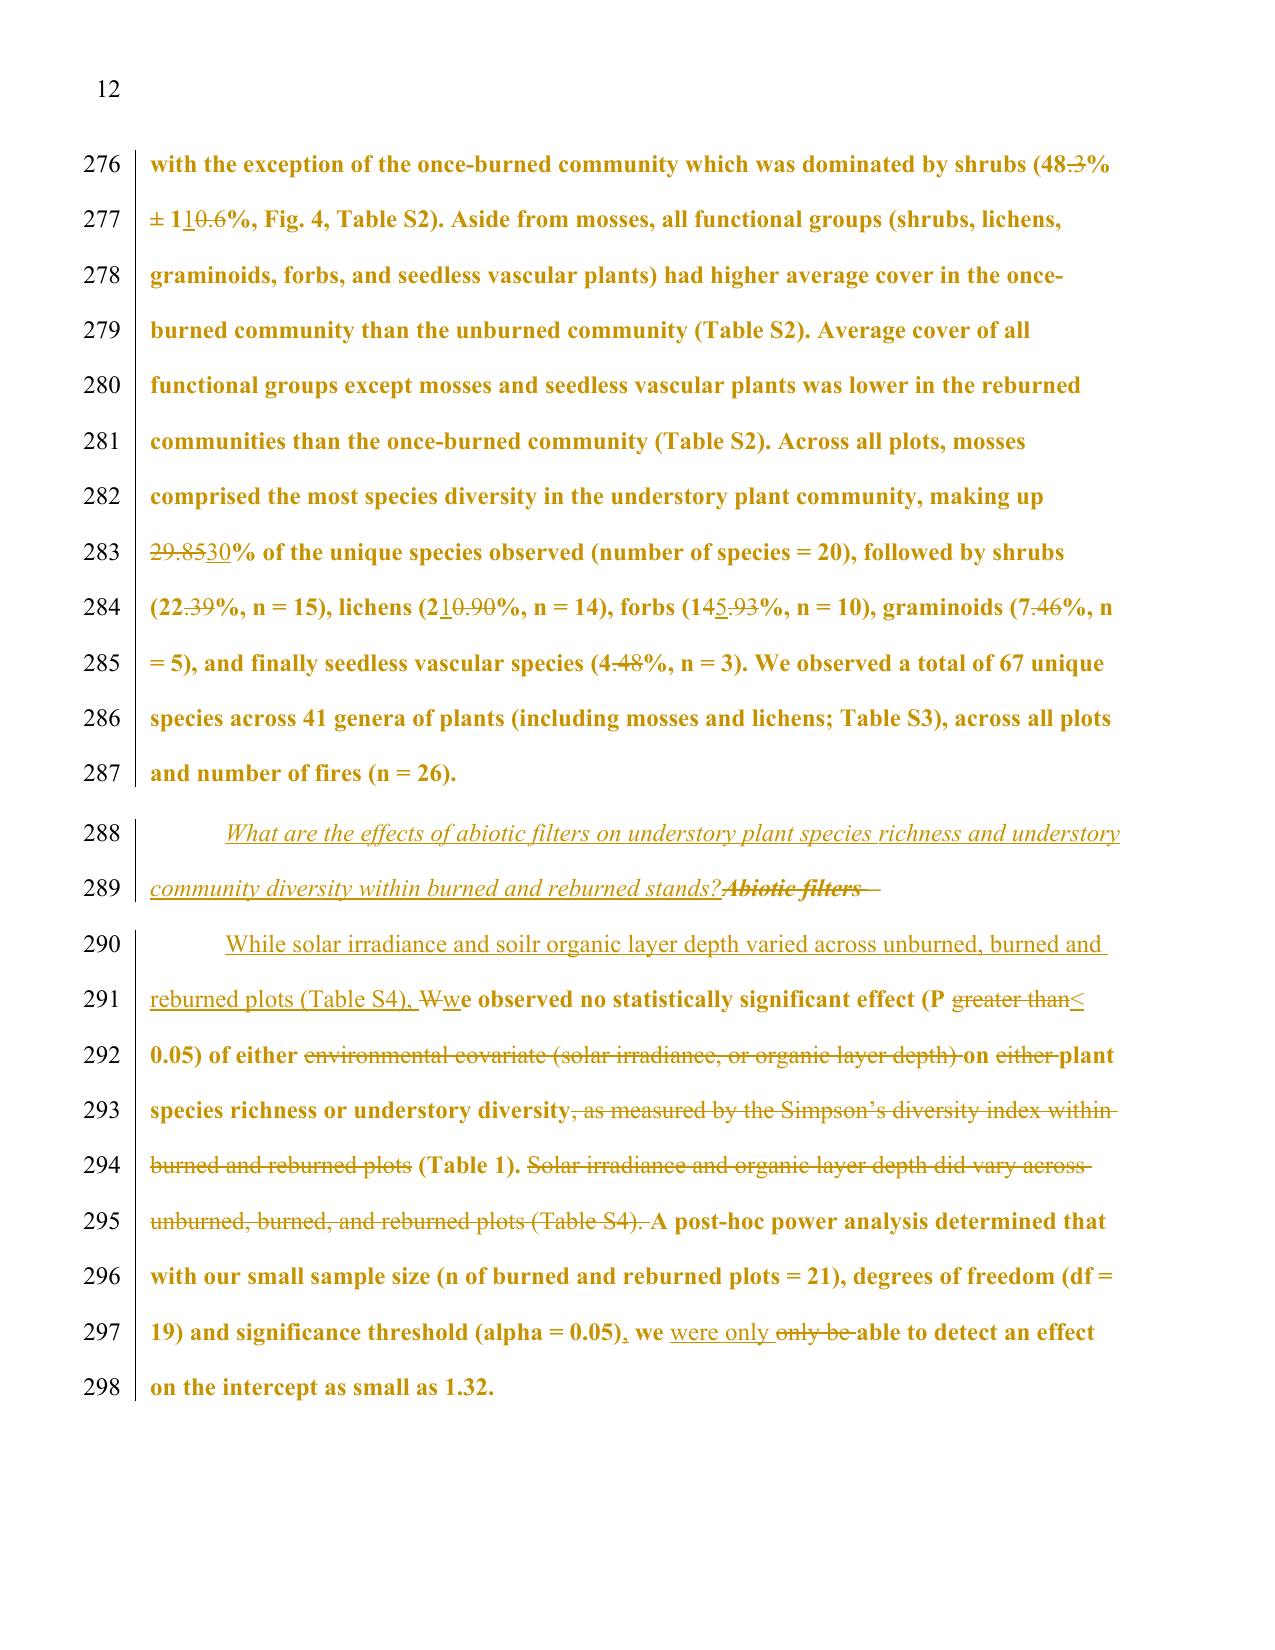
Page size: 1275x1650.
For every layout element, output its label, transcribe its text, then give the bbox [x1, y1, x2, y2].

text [150, 150, 1125, 787]
subtitle – [150, 819, 1125, 902]
text e observed no statistically significant effect (P 0.05) of either on plant species richness or understory diversity (Table 1). A post-hoc power analysis determined that with our small sample size (n of burned and reburned plots = 21), degrees of freedom (df = 19) and significance threshold (alpha = 0.05) we able to detect an effect on the intercept as small as 1.32. [150, 930, 1125, 1401]
